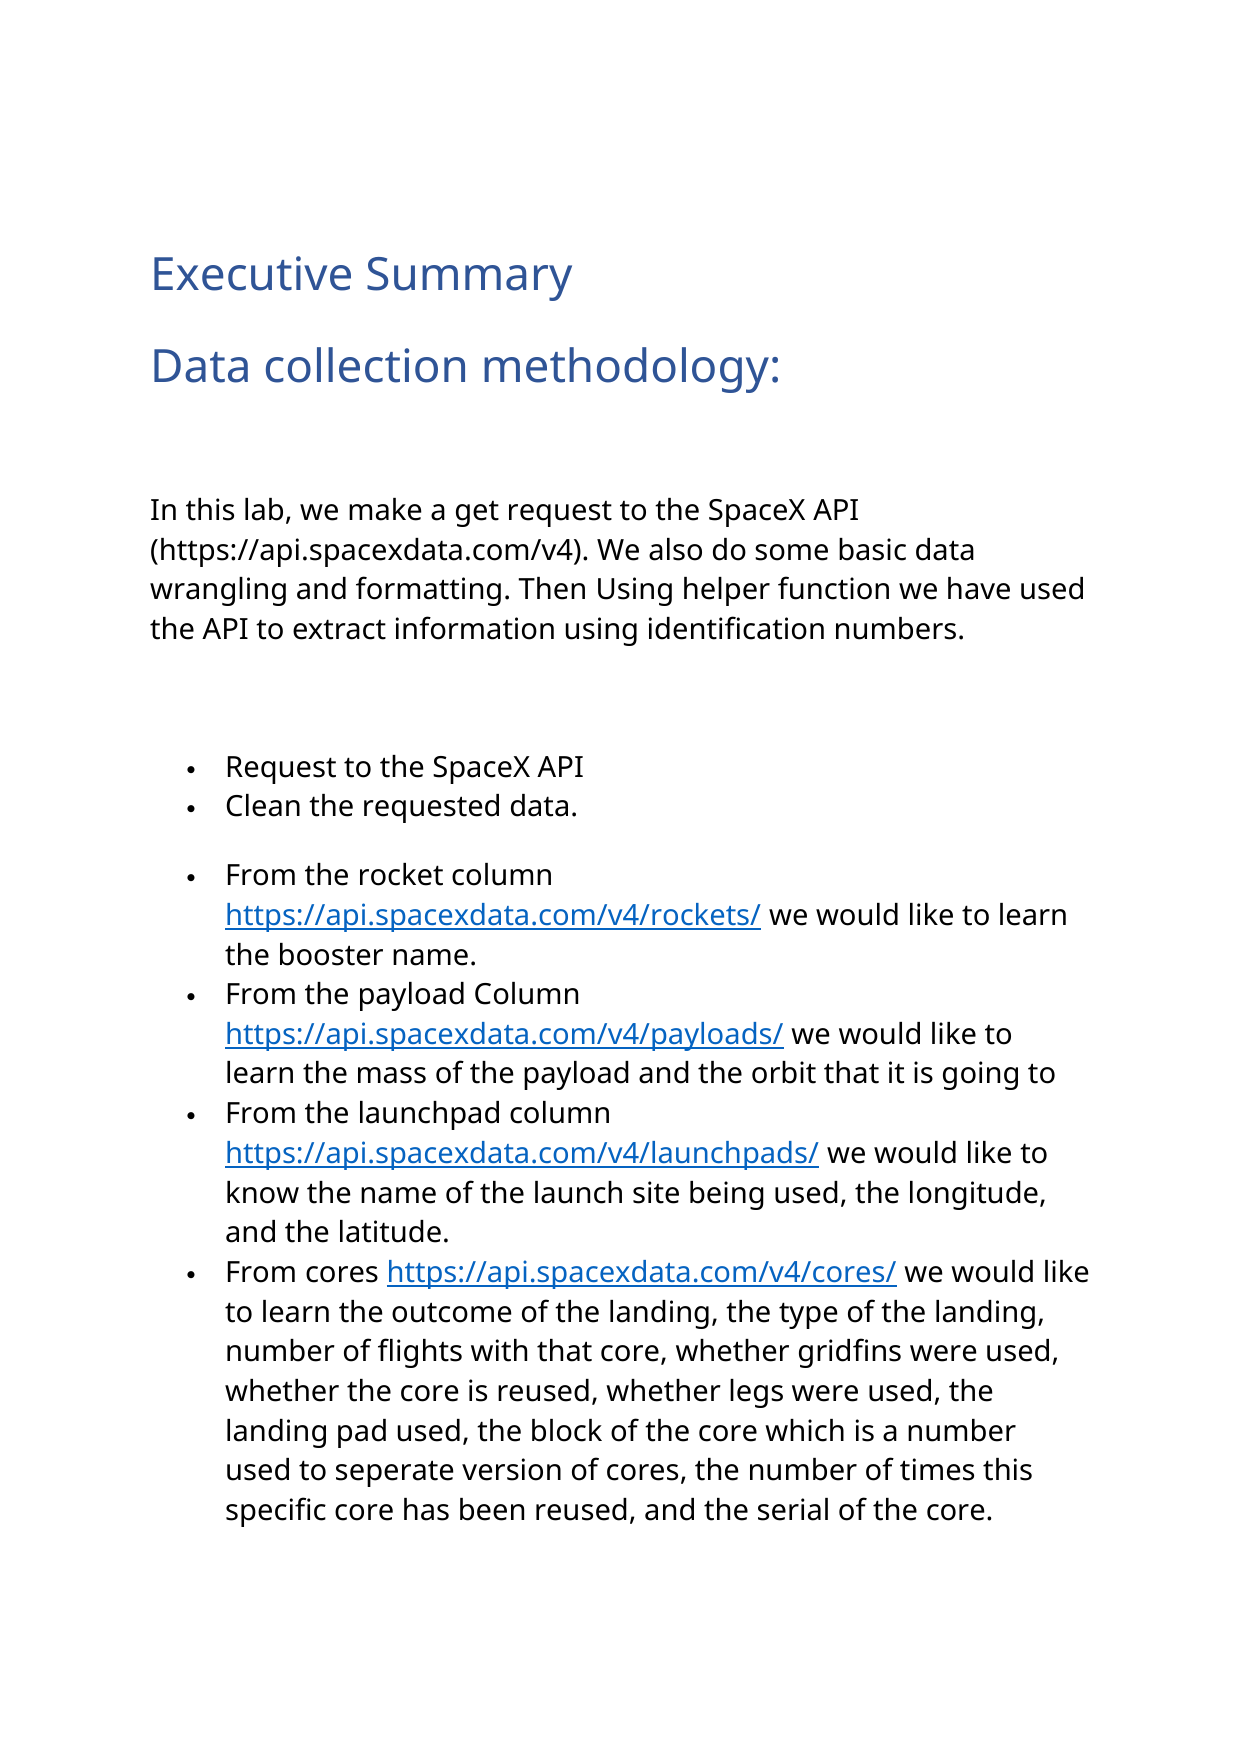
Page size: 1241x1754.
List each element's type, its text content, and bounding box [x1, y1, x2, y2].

text Data collection methodology: [150, 333, 1090, 396]
text Executive Summary [150, 242, 1090, 304]
text In this lab, we make a get request to the SpaceX API (https://api.spacexdata.com/v4). We also do some basic data wrangling and formatting. Then Using helper function we have used the API to extract information using identification numbers. [150, 489, 1090, 648]
list From the launchpad column https://api.spacexdata.com/v4/launchpads/ we would like to know the name of the launch site being used, the longitude, and the latitude. [187, 1151, 1090, 1309]
list From the payload Column https://api.spacexdata.com/v4/payloads/ we would like to learn the mass of the payload and the orbit that it is going to [187, 1003, 1090, 1122]
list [187, 1339, 1090, 1537]
list Request to the SpaceX API [187, 746, 1090, 786]
list Clean the requested data. [187, 786, 1090, 825]
list From the rocket column https://api.spacexdata.com/v4/rockets/ we would like to learn the booster name. [187, 854, 1090, 973]
